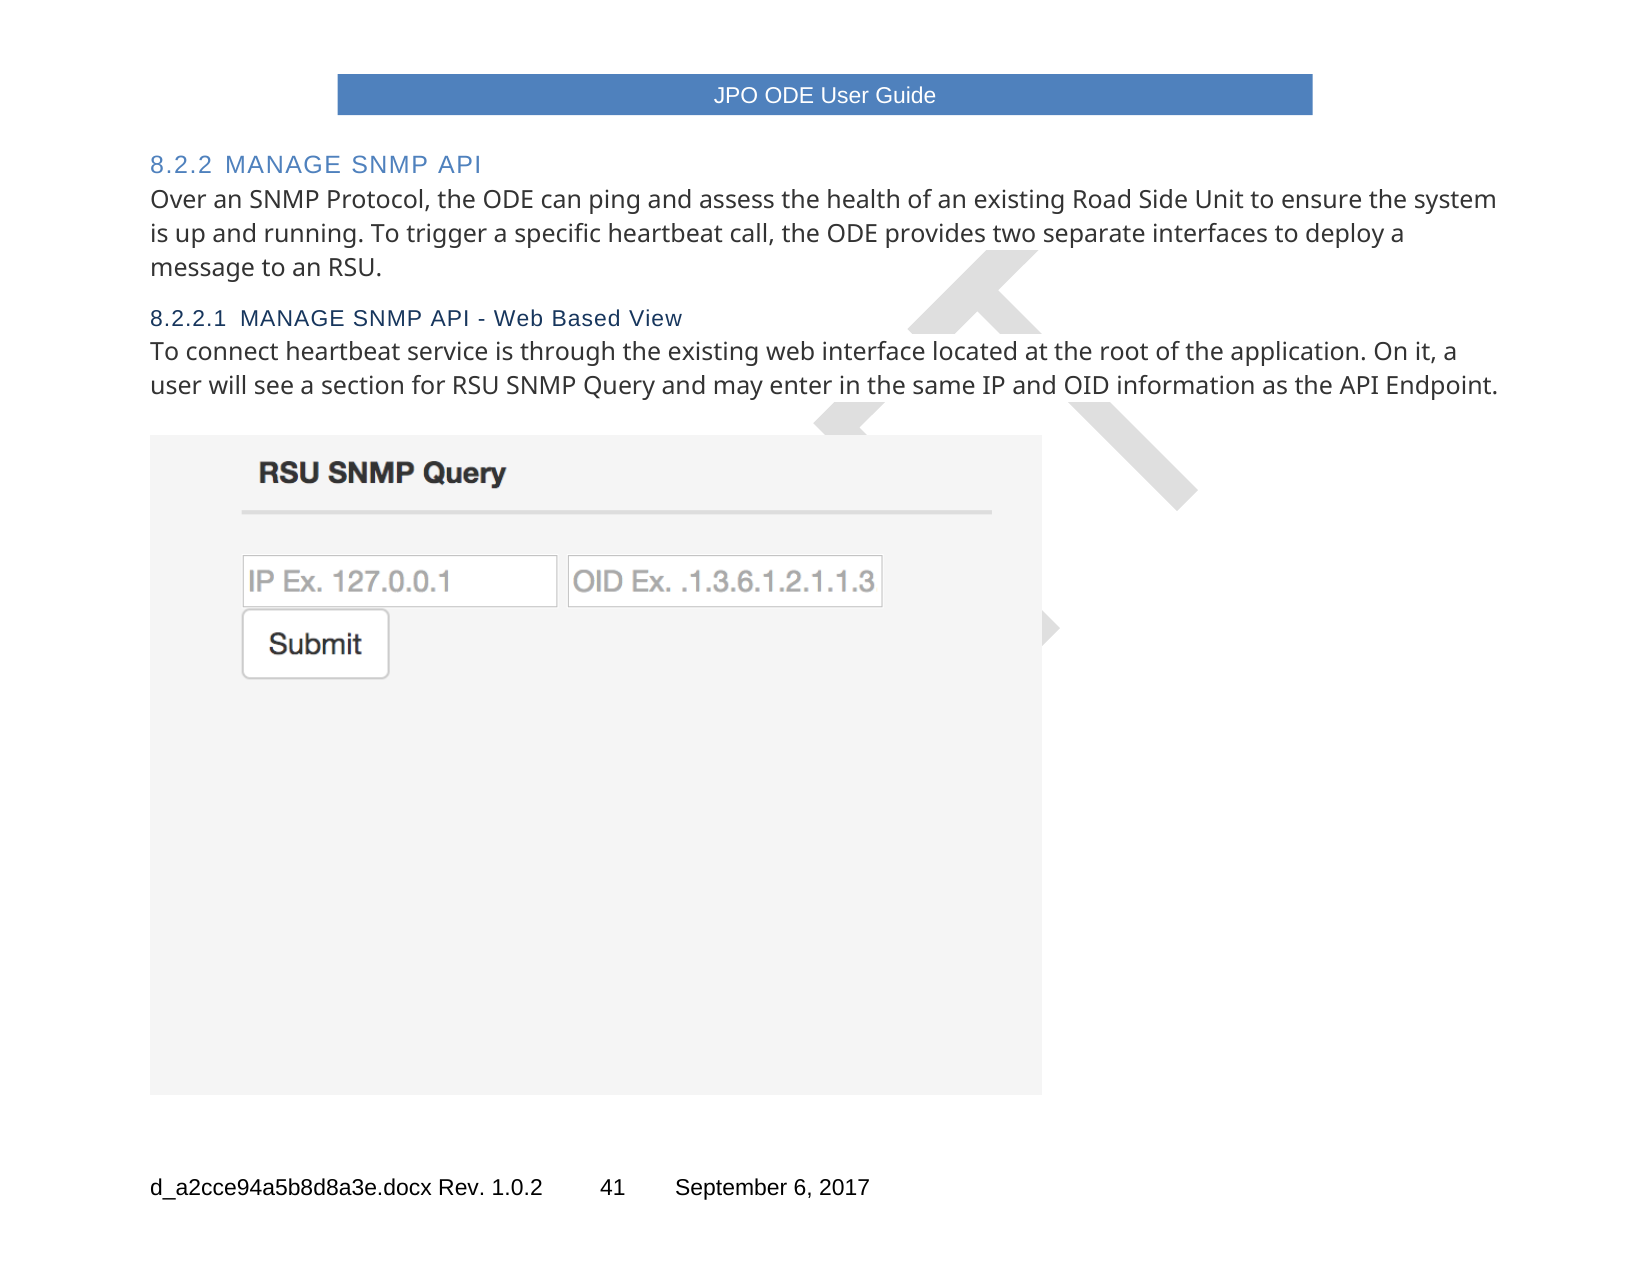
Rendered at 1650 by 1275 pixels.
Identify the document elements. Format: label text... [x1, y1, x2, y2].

picture [150, 435, 1042, 1095]
subtitle MANAGE SNMP API - Web Based View [150, 304, 1500, 331]
text To connect heartbeat service is through the existing web interface located at the root of the application. On it, a user will see a section for RSU SNMP Query and may enter in the same IP and OID information as the API Endpoint. [150, 333, 1500, 402]
text Over an SNMP Protocol, the ODE can ping and assess the health of an existing Road Side Unit to ensure the system is up and running. To trigger a specific heartbeat call, the ODE provides two separate interfaces to deploy a message to an RSU. [382, 182, 1500, 284]
subtitle MANAGE SNMP API [150, 150, 1500, 179]
